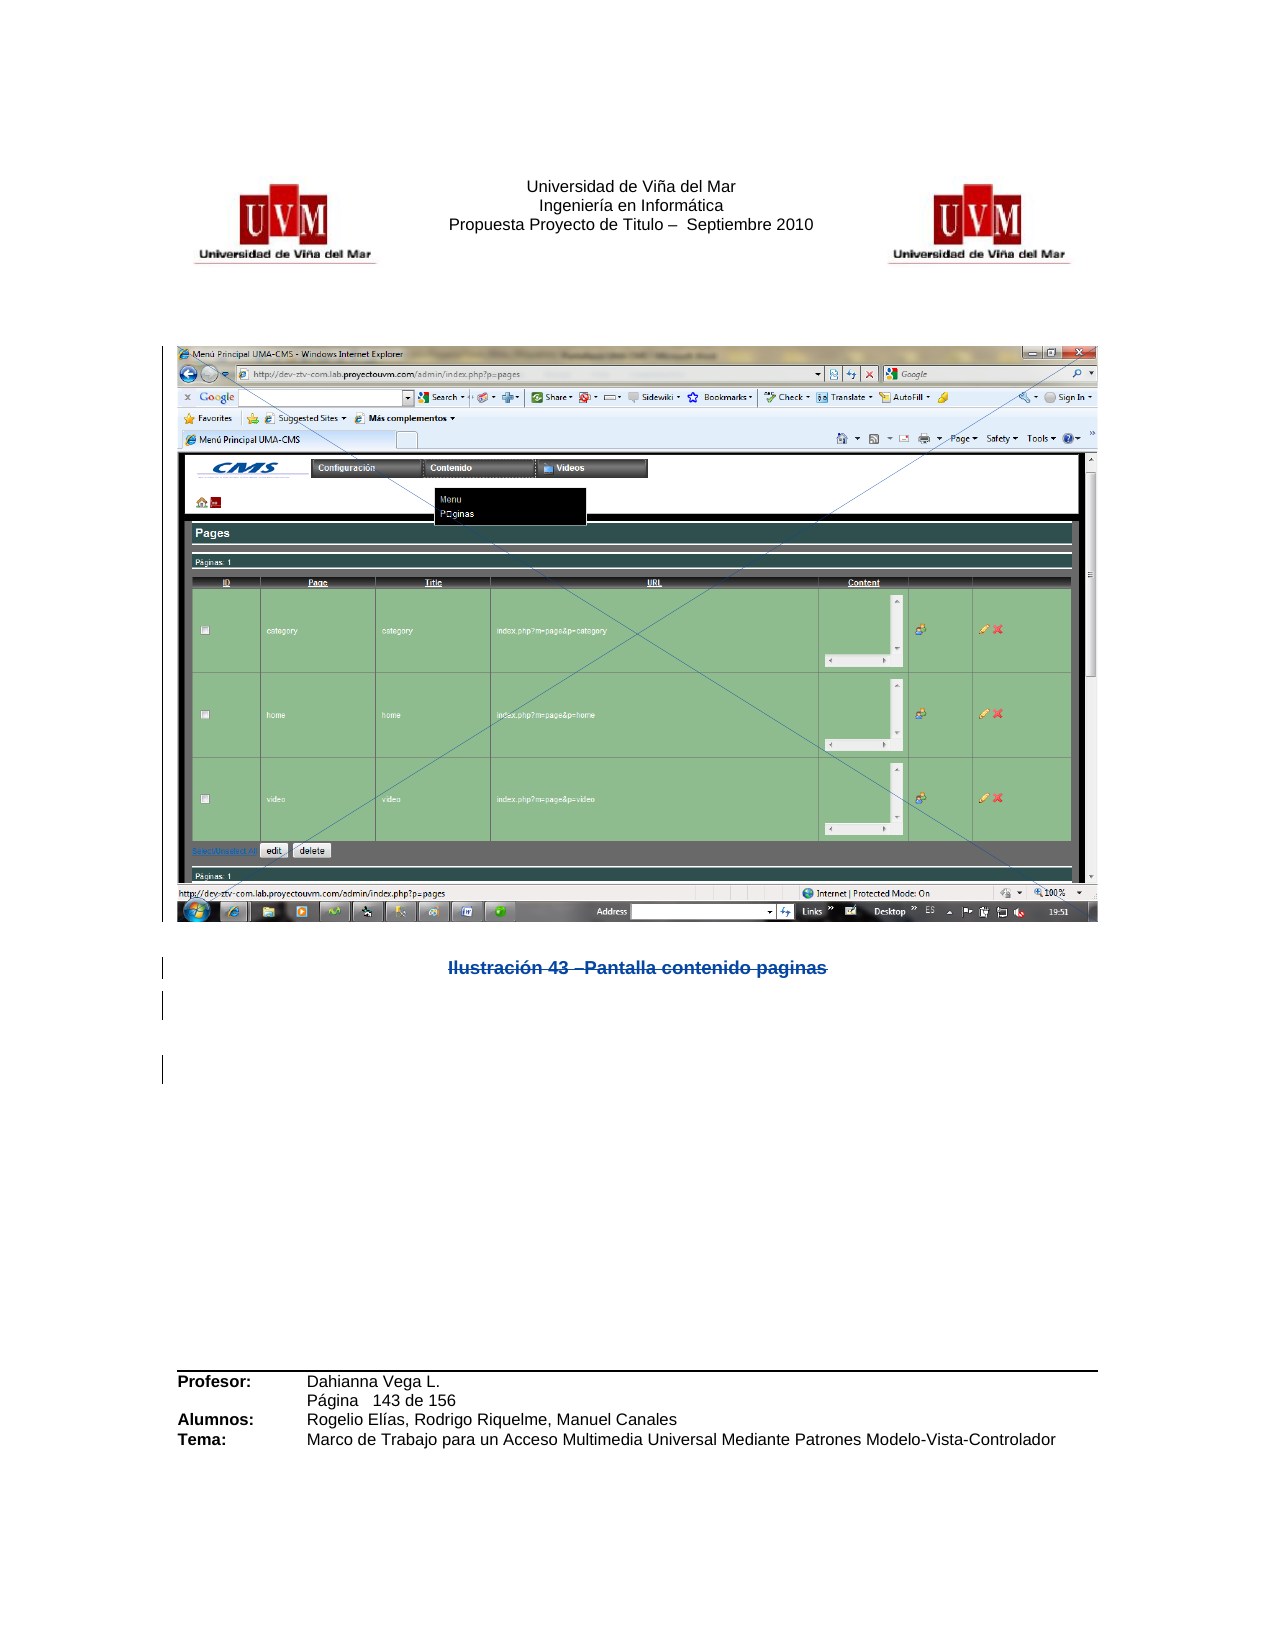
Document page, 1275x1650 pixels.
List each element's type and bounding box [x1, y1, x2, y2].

picture [179, 346, 1096, 633]
picture [177, 176, 390, 267]
picture [871, 176, 1084, 267]
picture [179, 635, 1096, 922]
picture [177, 347, 635, 921]
picture [640, 347, 1098, 921]
